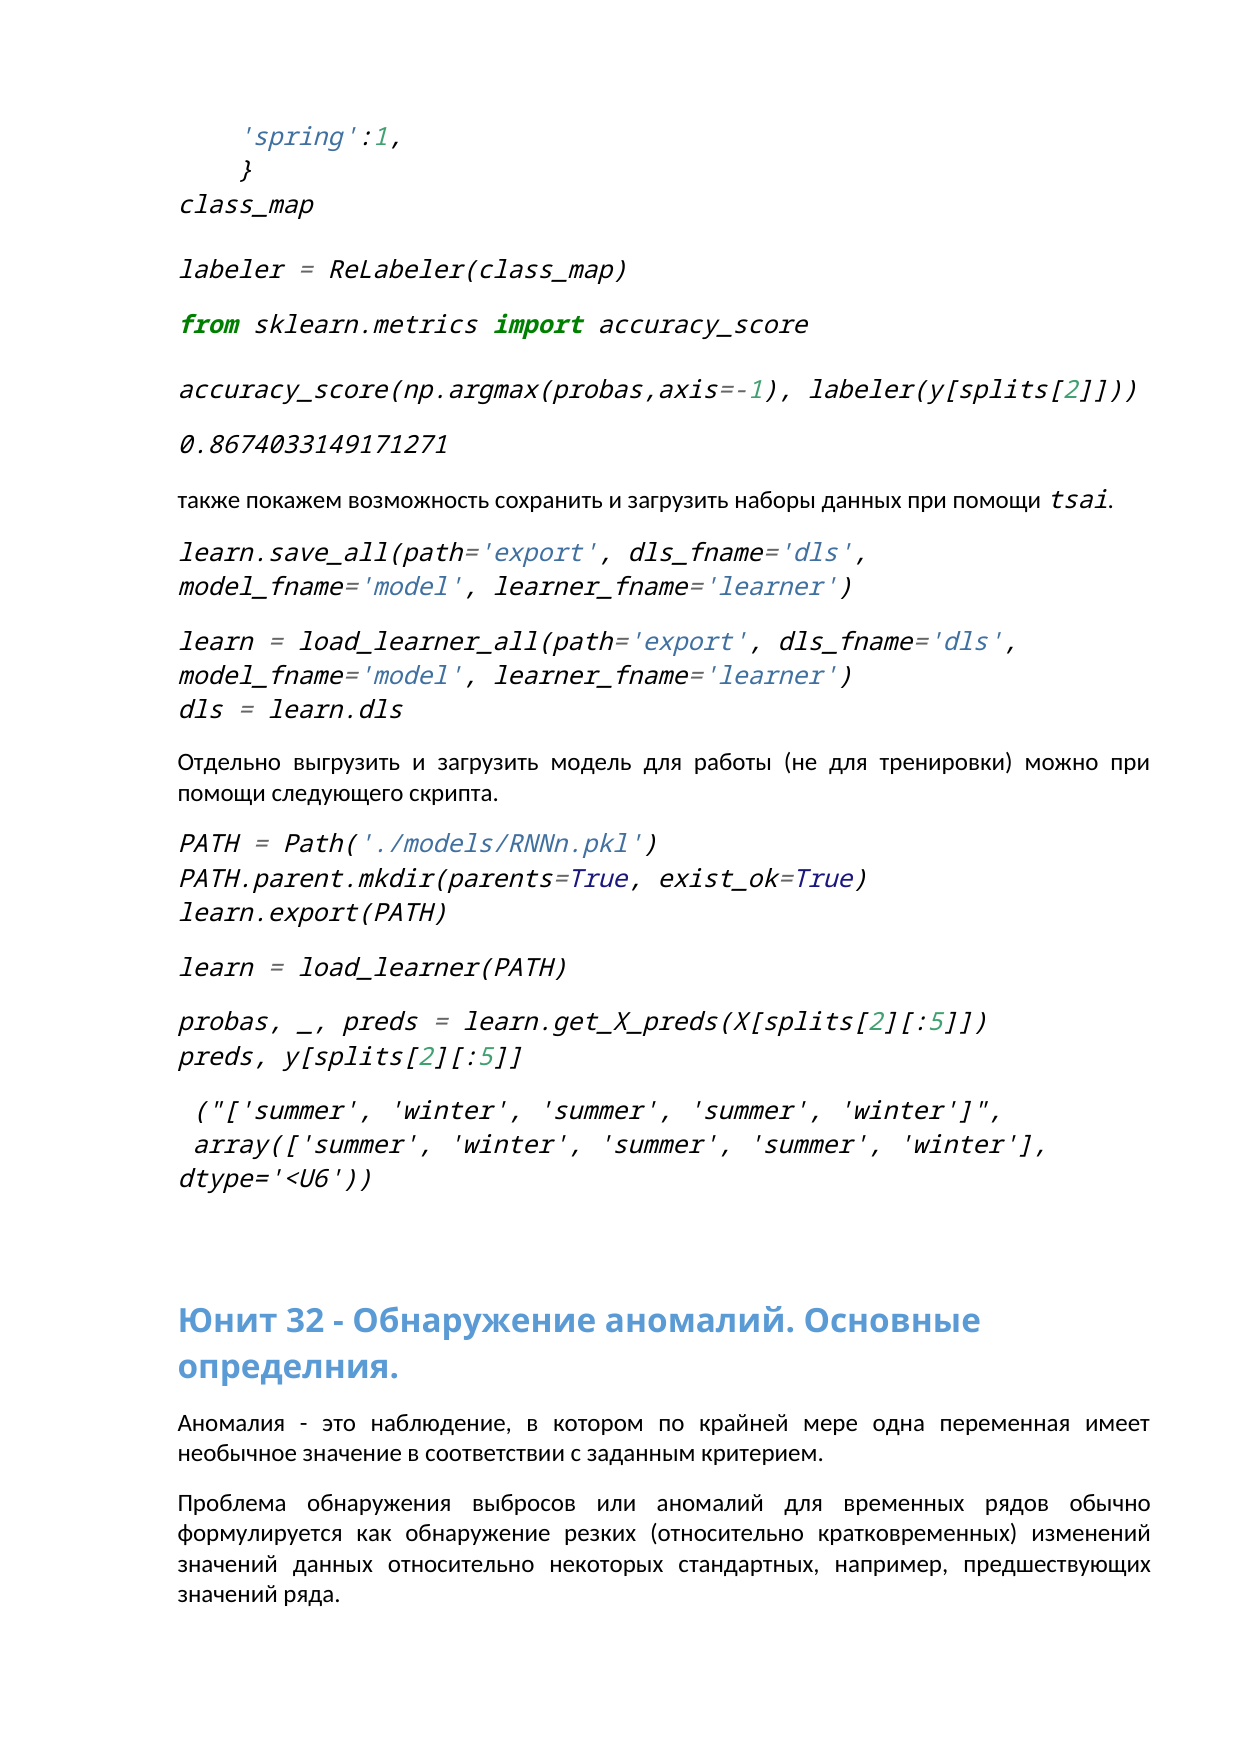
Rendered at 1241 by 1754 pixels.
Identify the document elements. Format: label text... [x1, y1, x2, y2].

text learn = load_learner(PATH) [177, 949, 1152, 983]
text Проблема обнаружения выбросов или аномалий для временных рядов обычно формулируется как обнаружение резких (относительно кратковременных) изменений значений данных относительно некоторых стандартных, например, предшествующих значений ряда. [177, 1487, 1152, 1609]
text learn.save_all(path='export', dls_fname='dls', model_fname='model', learner_fname='learner') [177, 534, 1152, 602]
text PATH = Path('./models/RNNn.pkl') PATH.parent.mkdir(parents=True, exist_ok=True) learn.export(PATH) [177, 826, 1152, 928]
text from sklearn.metrics import accuracy_score accuracy_score(np.argmax(probas,axis=-1), labeler(y[splits[2]])) [177, 306, 1152, 406]
text ("['summer', 'winter', 'summer', 'summer', 'winter']", array(['summer', 'winter', 'summer', 'summer', 'winter'], dtype='<U6')) [177, 1093, 1152, 1195]
subtitle Юнит 32 - Обнаружение аномалий. Основные определния. [177, 1297, 1152, 1388]
text learn = load_learner_all(path='export', dls_fname='dls', model_fname='model', learner_fname='learner') dls = learn.dls [177, 623, 1152, 726]
text также покажем возможность сохранить и загрузить наборы данных при помощи tsai. [177, 482, 1152, 516]
text Отдельно выгрузить и загрузить модель для работы (не для тренировки) можно при помощи следующего скрипта. [177, 746, 1152, 807]
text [177, 118, 1152, 286]
text probas, _, preds = learn.get_X_preds(X[splits[2][:5]]) preds, y[splits[2][:5]] [177, 1004, 1152, 1072]
text 0.8674033149171271 [177, 427, 1152, 461]
text Аномалия - это наблюдение, в котором по крайней мере одна переменная имеет необычное значение в соответствии с заданным критерием. [177, 1407, 1152, 1468]
